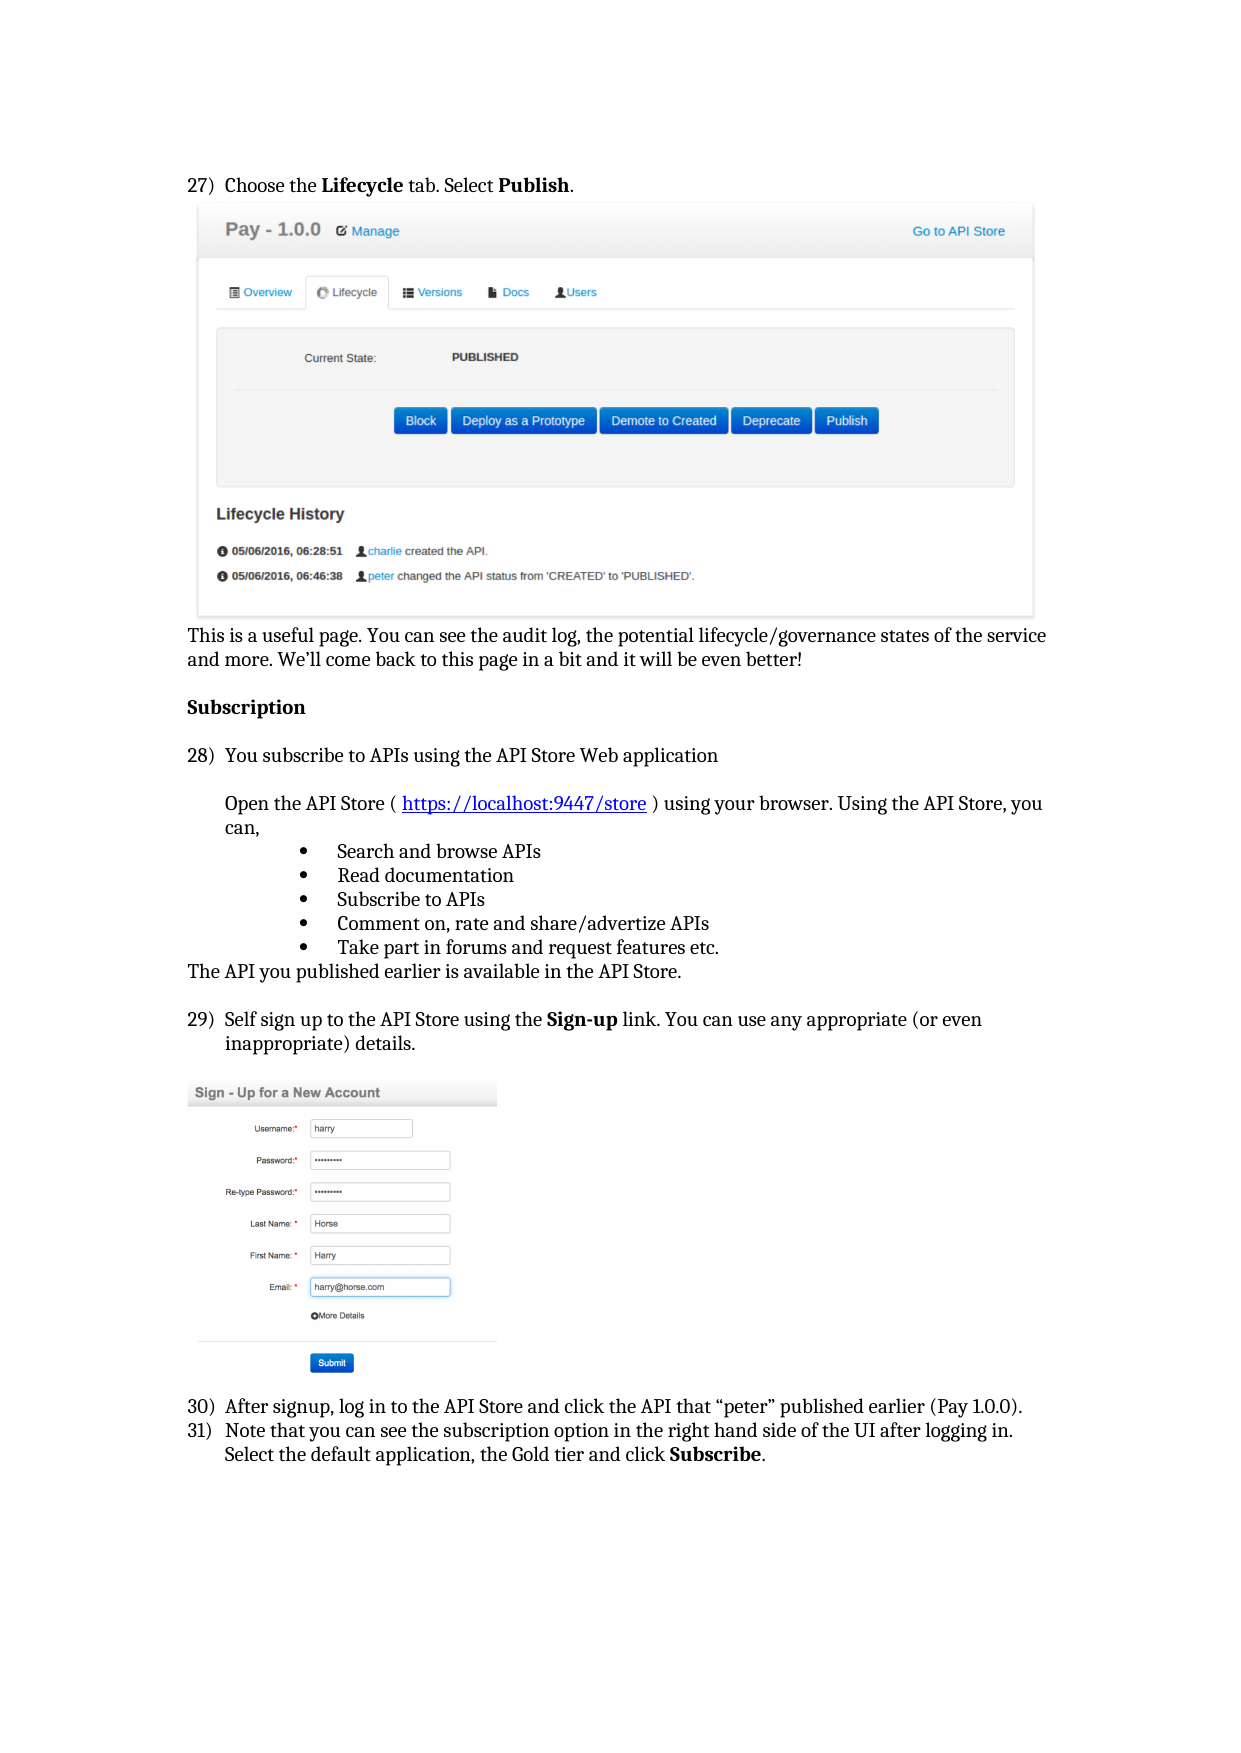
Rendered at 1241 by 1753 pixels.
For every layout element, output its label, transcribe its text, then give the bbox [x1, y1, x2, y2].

text This is a useful page. You can see the audit log, the potential lifecycle/governance states of the service and more. We’ll come back to this page in a bit and it will be even better! Subscription [187, 624, 1053, 744]
picture [187, 1079, 497, 1395]
list Comment on, rate and share/advertize APIs [300, 911, 1053, 935]
list After signup, log in to the API Store and click the API that “peter” published earlier (Pay 1.0.0). [187, 1394, 1053, 1418]
list Choose the Lifecycle tab. Select Publish. [187, 174, 1053, 197]
list Subscribe to APIs [300, 887, 1053, 911]
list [187, 1418, 1053, 1466]
list Take part in forums and request features etc. [300, 935, 1053, 959]
picture [187, 197, 1053, 624]
list Search and browse APIs [300, 839, 1053, 863]
list You subscribe to APIs using the API Store Web application Open the API Store ( https://localhost:9447/store ) using your browser. Using the API Store, you can, [187, 744, 1053, 839]
list Self sign up to the API Store using the Sign-up link. You can use any appropriate (or even inappropriate) details. [187, 1007, 1053, 1055]
list Read documentation [300, 863, 1053, 887]
text The API you published earlier is available in the API Store. [187, 959, 1053, 983]
